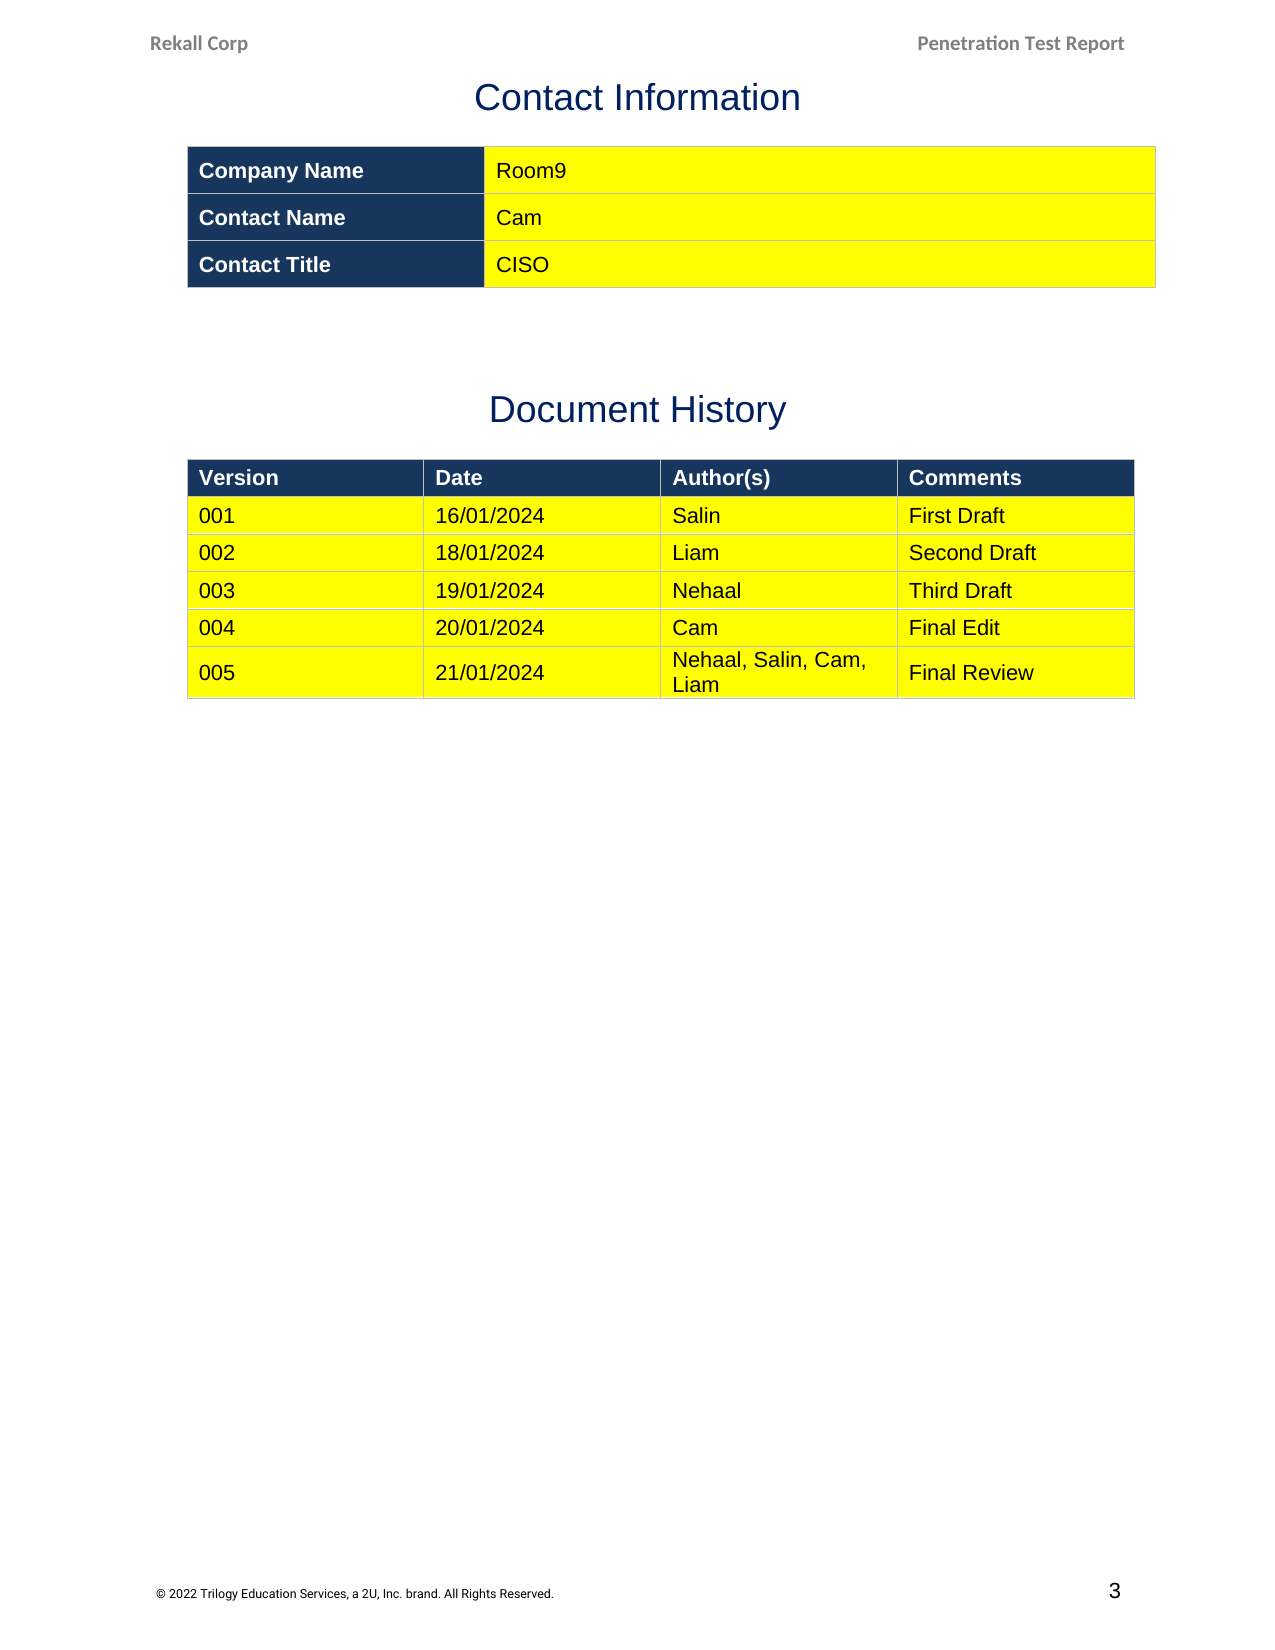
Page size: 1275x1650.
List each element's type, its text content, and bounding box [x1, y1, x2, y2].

table_cell Final Review [898, 647, 1134, 697]
table_header Room9 [485, 147, 1155, 193]
table_cell 003 [188, 572, 423, 608]
table_cell Contact Title [188, 241, 484, 287]
table_cell 16/01/2024 [424, 497, 660, 533]
table_cell Cam [661, 610, 897, 646]
subtitle Contact Information [150, 75, 1125, 118]
table_cell Third Draft [898, 572, 1134, 608]
table_cell Liam [661, 535, 897, 571]
table_cell Second Draft [898, 535, 1134, 571]
table_header Comments [898, 460, 1134, 496]
table_header Date [424, 460, 660, 496]
table_cell 001 [188, 497, 423, 533]
table_header Version [188, 460, 423, 496]
table_header Company Name [188, 147, 484, 193]
table_cell Nehaal [661, 572, 897, 608]
table_cell Final Edit [898, 610, 1134, 646]
table_cell Nehaal, Salin, Cam, Liam [661, 647, 897, 697]
table_cell Contact Name [188, 194, 484, 240]
table_cell 005 [188, 647, 423, 697]
table_cell Cam [485, 194, 1155, 240]
table_cell 002 [188, 535, 423, 571]
table_cell 004 [188, 610, 423, 646]
subtitle Document History [150, 387, 1125, 430]
table_cell First Draft [898, 497, 1134, 533]
table_cell CISO [485, 241, 1155, 287]
table_cell 20/01/2024 [424, 610, 660, 646]
table_cell 21/01/2024 [424, 647, 660, 697]
table_cell 19/01/2024 [424, 572, 660, 608]
table_cell 18/01/2024 [424, 535, 660, 571]
table_header Author(s) [661, 460, 897, 496]
table_cell Salin [661, 497, 897, 533]
